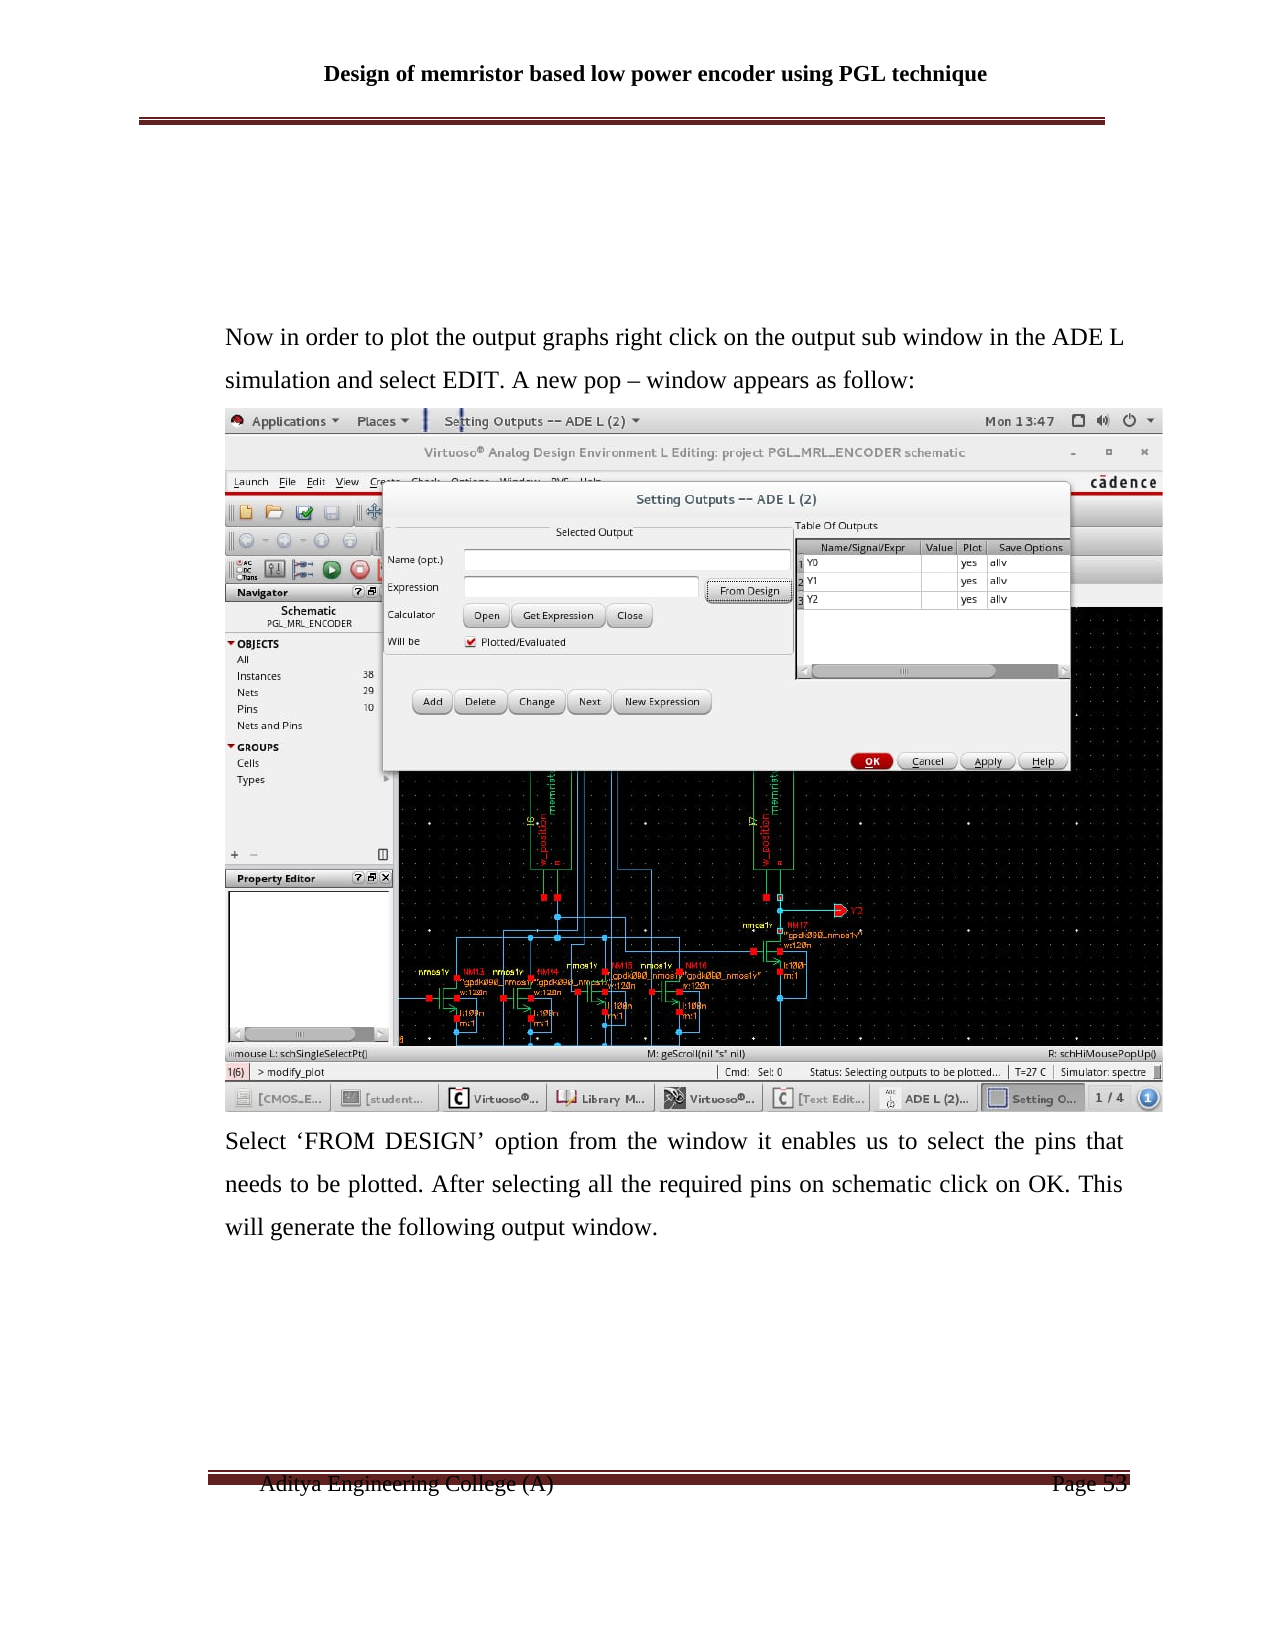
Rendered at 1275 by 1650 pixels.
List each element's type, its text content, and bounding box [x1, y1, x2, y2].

list Select ‘FROM DESIGN’ option from the window it enables us to select the pins that needs to be plotted. After selecting all the required pins on schematic click on OK. This will generate the following output window. [225, 1126, 1125, 1241]
list Now in order to plot the output graphs right click on the output sub window in the ADE L simulation and select EDIT. A new pop – window appears as follow: [225, 322, 1125, 394]
picture [225, 408, 1163, 1112]
